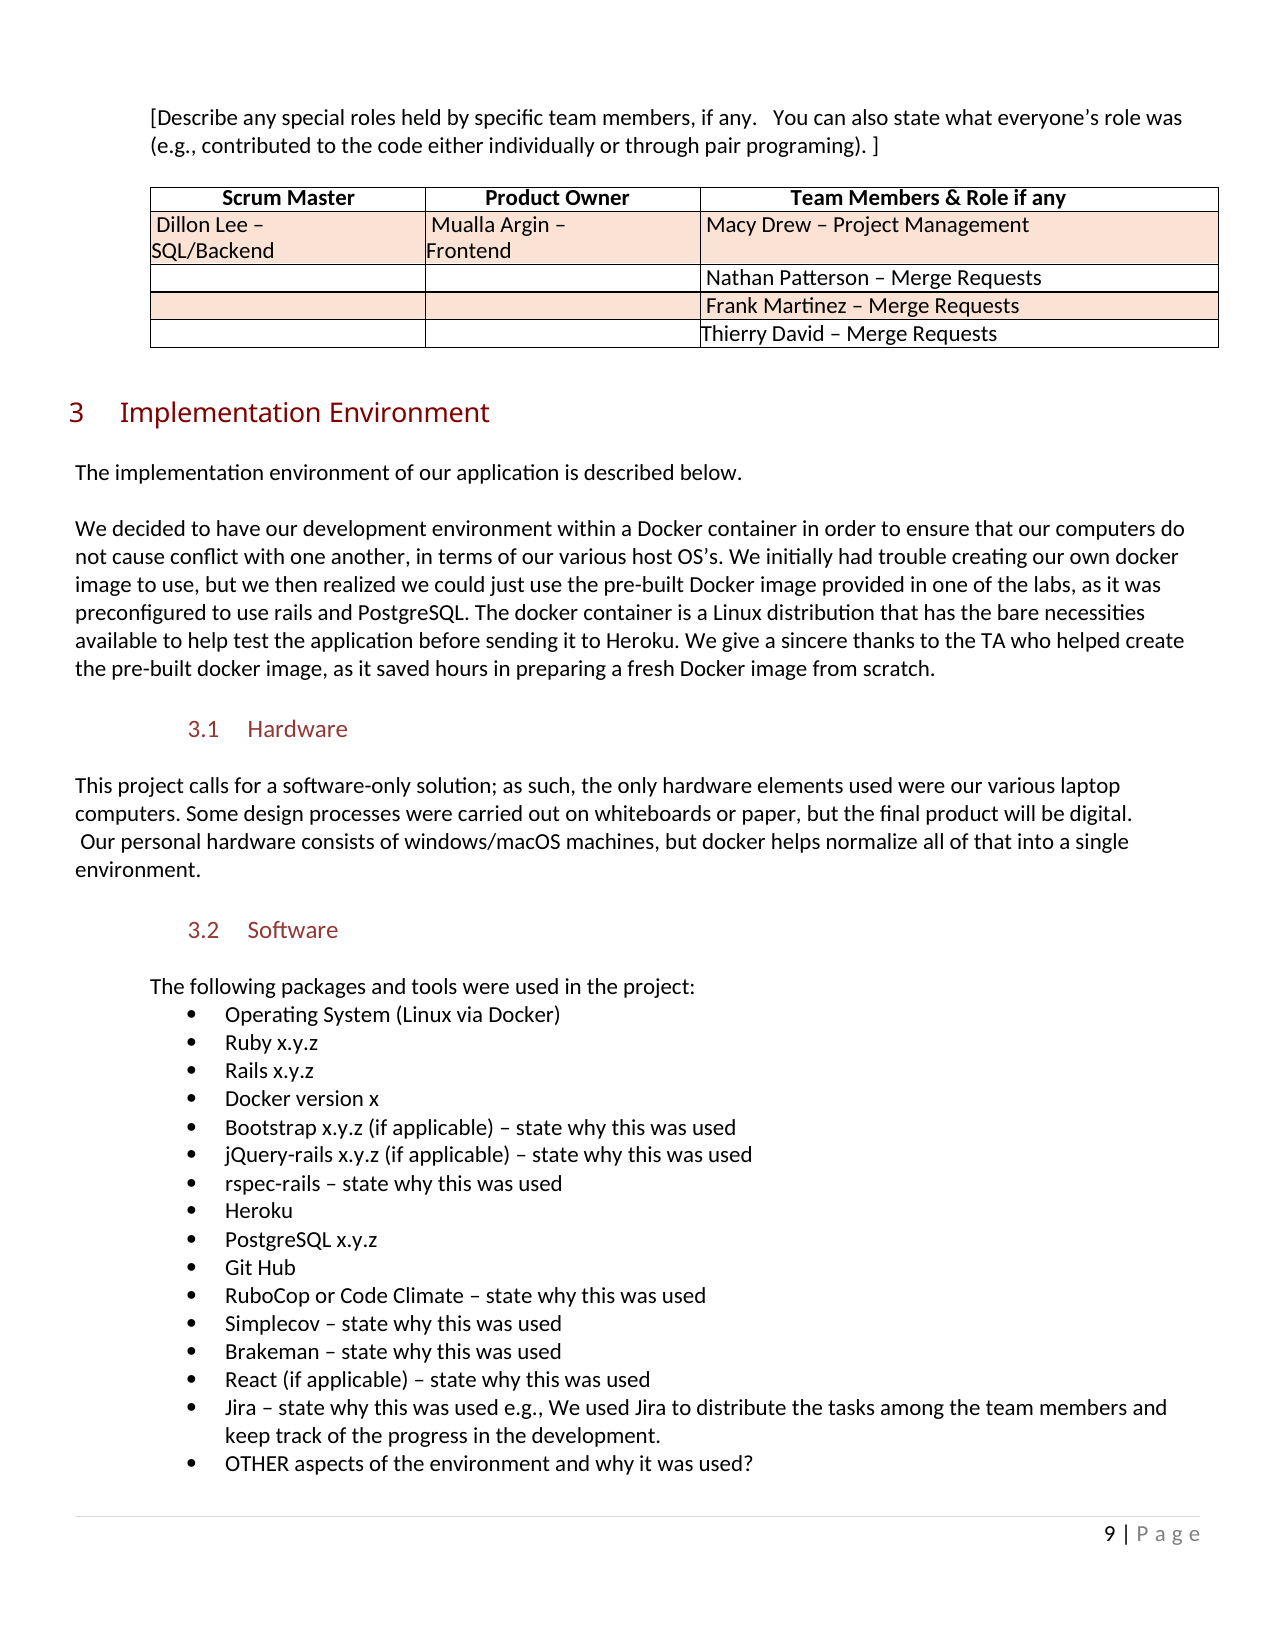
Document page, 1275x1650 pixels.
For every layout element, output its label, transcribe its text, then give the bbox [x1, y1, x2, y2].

table_cell Nathan Patterson – Merge Requests [701, 265, 1218, 291]
subtitle Implementation Environment [68, 393, 1200, 430]
table_header Scrum Master [151, 188, 425, 211]
list Brakeman – state why this was used [187, 1337, 1200, 1365]
list Git Hub [187, 1253, 1200, 1281]
list Ruby x.y.z [187, 1028, 1200, 1057]
list Bootstrap x.y.z (if applicable) – state why this was used [187, 1113, 1200, 1141]
list jQuery-rails x.y.z (if applicable) – state why this was used [187, 1141, 1200, 1169]
list Heroku [187, 1197, 1200, 1225]
subtitle Hardware [187, 713, 1200, 743]
table_header Team Members & Role if any [701, 188, 1218, 211]
text This project calls for a software-only solution; as such, the only hardware elements used were our various laptop computers. Some design processes were carried out on whiteboards or paper, but the final product will be digital. Our personal hardware consists of windows/macOS machines, but docker helps normalize all of that into a single environment. [75, 771, 1200, 883]
table_cell Mualla Argin – Frontend [426, 212, 700, 263]
list React (if applicable) – state why this was used [187, 1365, 1200, 1393]
list Rails x.y.z [187, 1057, 1200, 1084]
list RuboCop or Code Climate – state why this was used [187, 1281, 1200, 1309]
list Jira – state why this was used e.g., We used Jira to distribute the tasks among the team members and keep track of the progress in the development. [187, 1393, 1200, 1449]
subtitle Software [187, 914, 1200, 944]
table_cell [151, 293, 425, 319]
table_cell [426, 265, 700, 291]
table_cell [151, 265, 425, 291]
table_cell [426, 320, 700, 347]
list Docker version x [187, 1084, 1200, 1113]
table_cell [151, 320, 425, 347]
text We decided to have our development environment within a Docker container in order to ensure that our computers do not cause conflict with one another, in terms of our various host OS’s. We initially had trouble creating our own docker image to use, but we then realized we could just use the pre-built Docker image provided in one of the labs, as it was preconfigured to use rails and PostgreSQL. The docker container is a Linux distribution that has the bare necessities available to help test the application before sending it to Heroku. We give a sincere thanks to the TA who helped create the pre-built docker image, as it saved hours in preparing a fresh Docker image from scratch. [75, 514, 1200, 682]
list OTHER aspects of the environment and why it was used? [187, 1449, 1200, 1477]
table_header Product Owner [426, 188, 700, 211]
table_cell Macy Drew – Project Management [701, 212, 1218, 263]
text [Describe any special roles held by specific team members, if any. You can also state what everyone’s role was (e.g., contributed to the code either individually or through pair programing). ] [150, 103, 1200, 187]
text The implementation environment of our application is described below. [75, 458, 1200, 514]
list PostgreSQL x.y.z [187, 1225, 1200, 1253]
list Simplecov – state why this was used [187, 1309, 1200, 1337]
table_cell Dillon Lee – SQL/Backend [151, 212, 425, 263]
table_cell [426, 293, 700, 319]
table_cell Thierry David – Merge Requests [701, 320, 1218, 347]
text The following packages and tools were used in the project: [150, 972, 1200, 1001]
list rspec-rails – state why this was used [187, 1169, 1200, 1197]
list Operating System (Linux via Docker) [187, 1001, 1200, 1028]
table_cell Frank Martinez – Merge Requests [701, 293, 1218, 319]
